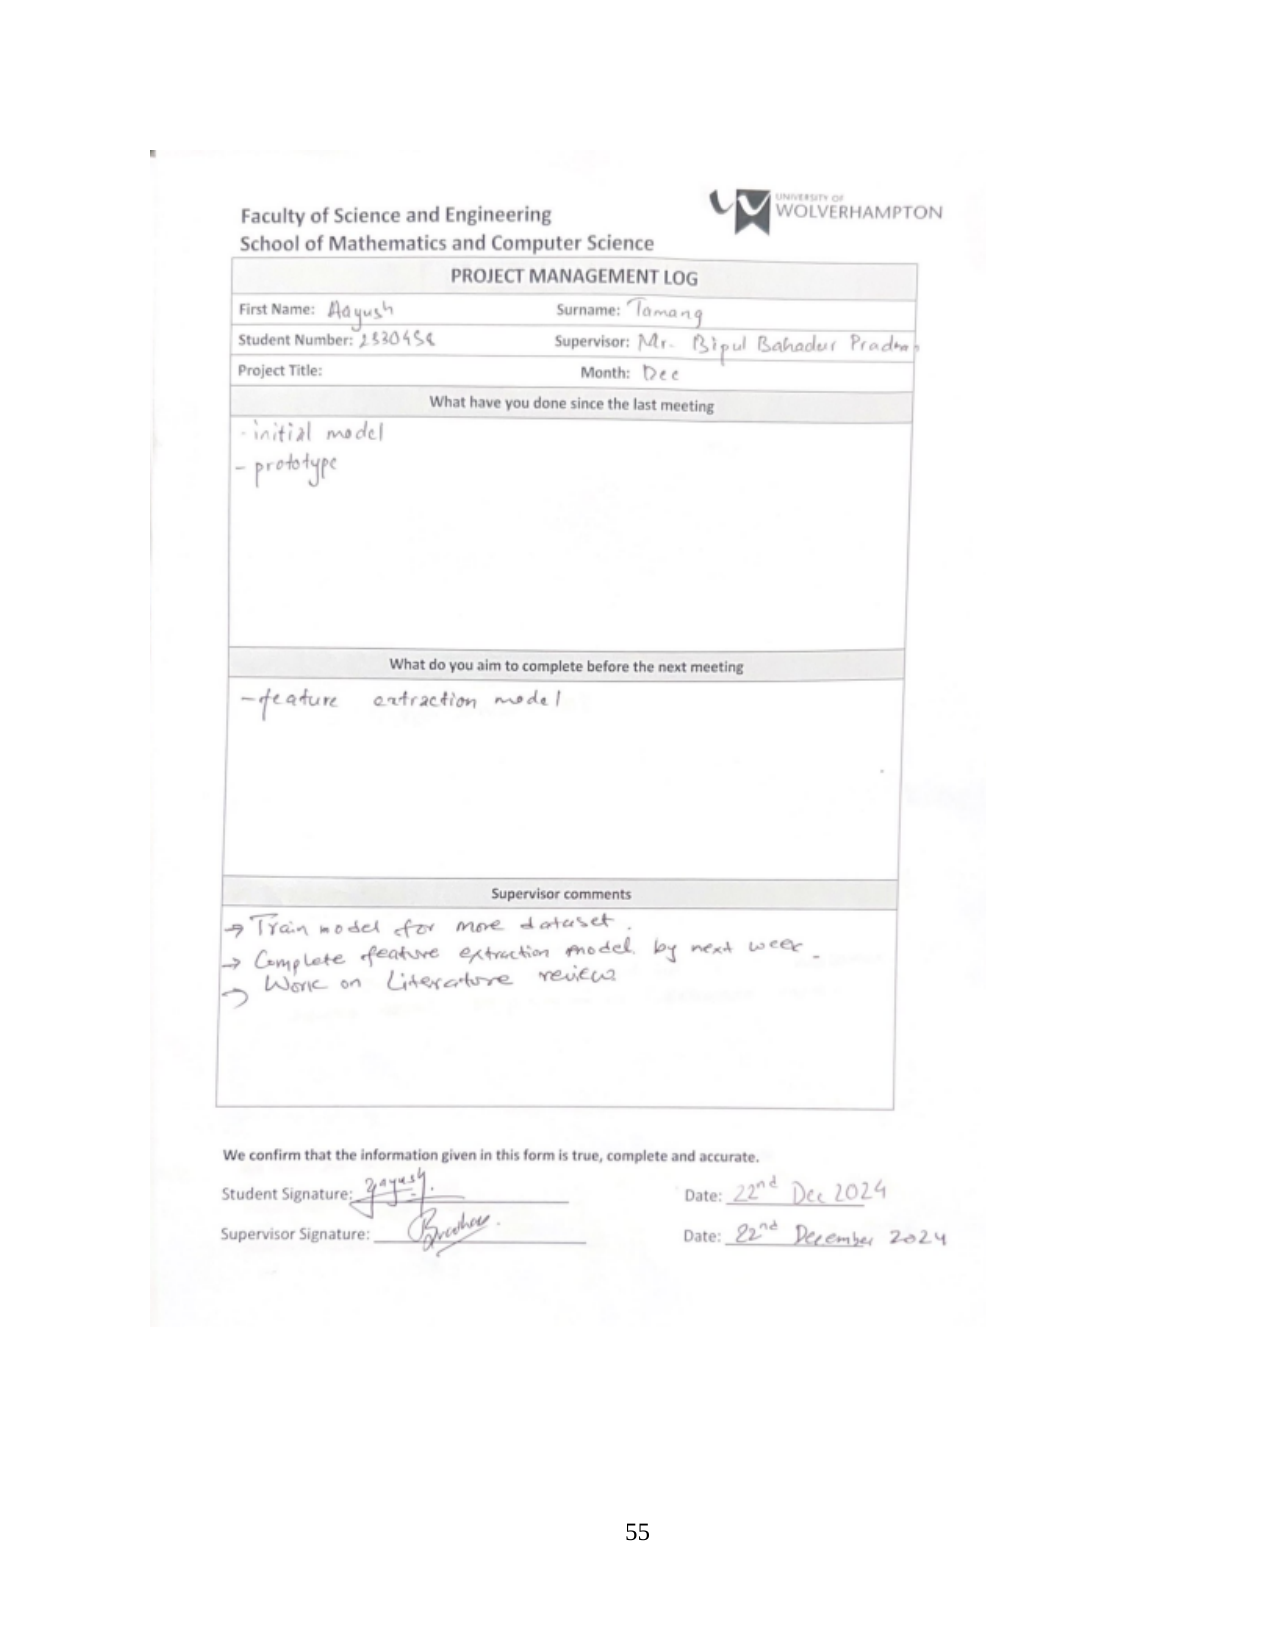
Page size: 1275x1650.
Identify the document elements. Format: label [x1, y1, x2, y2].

picture [150, 150, 987, 1327]
